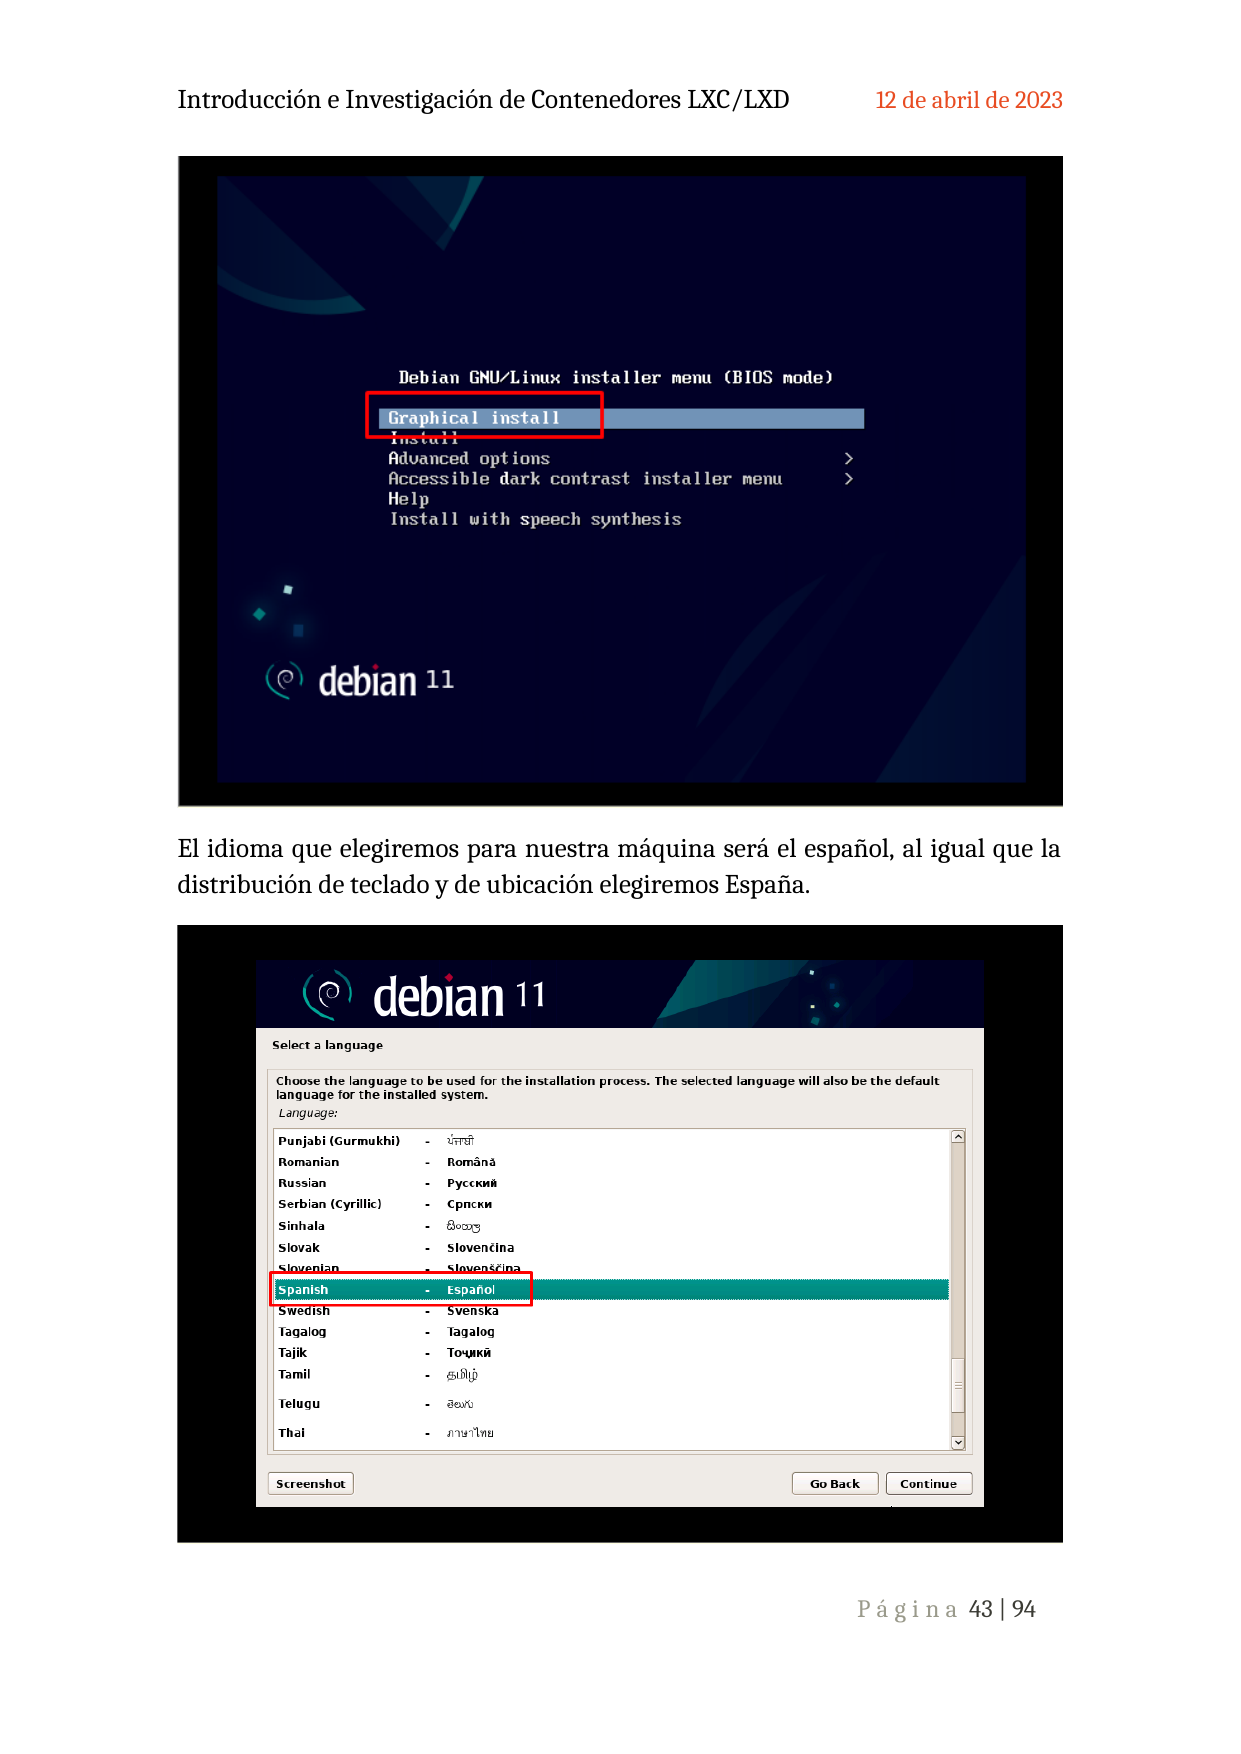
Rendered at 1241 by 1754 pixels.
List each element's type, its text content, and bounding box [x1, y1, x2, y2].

picture [177, 925, 1063, 1544]
text El idioma que elegiremos para nuestra máquina será el español, al igual que la distribución de teclado y de ubicación elegiremos España. [177, 833, 1063, 900]
picture [177, 156, 1063, 808]
